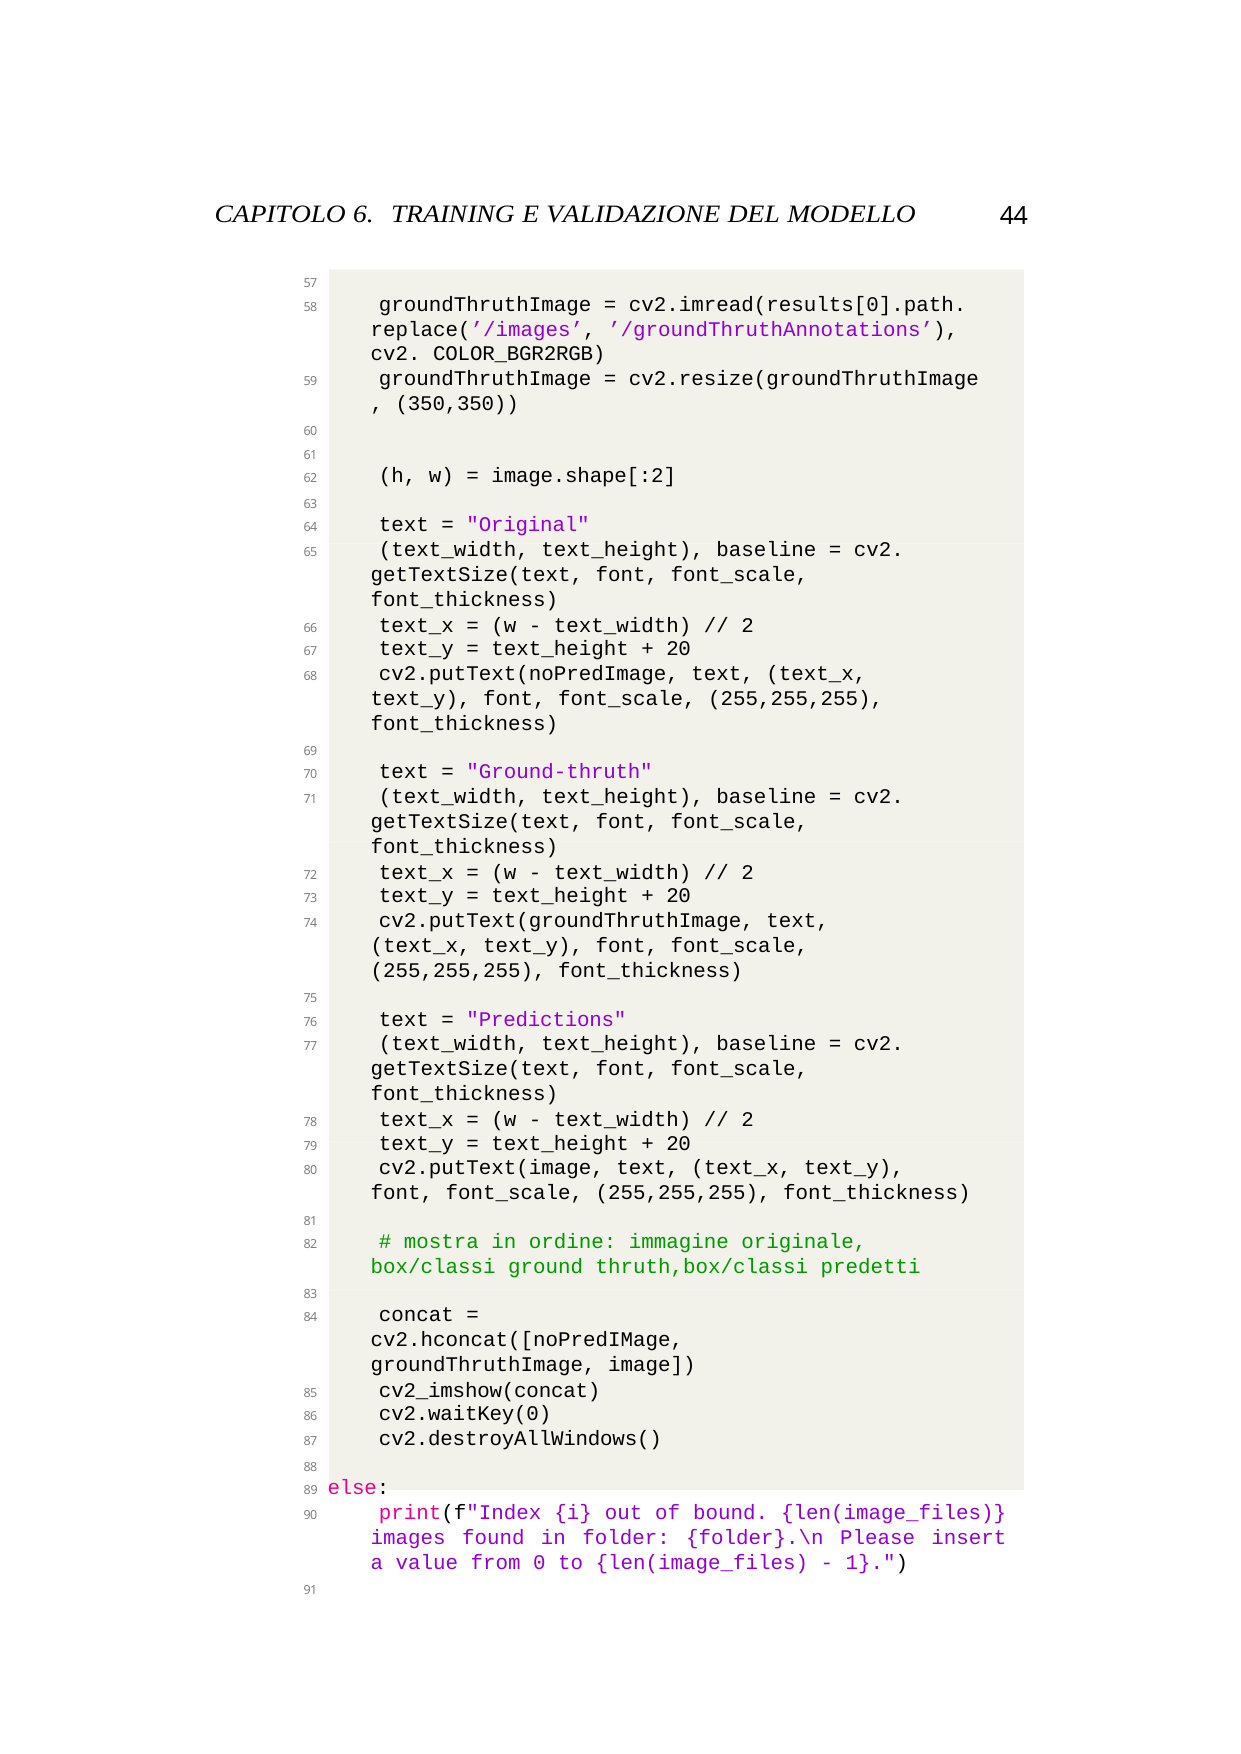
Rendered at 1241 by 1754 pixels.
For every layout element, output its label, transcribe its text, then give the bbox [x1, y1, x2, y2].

text 64 text = "Original" [303, 514, 1190, 538]
text 81 [303, 1212, 1190, 1229]
text 65 (text_width, text_height), baseline = cv2. getTextSize(text, font, font_scale, font_thickness) [303, 539, 1006, 612]
text 61 [303, 446, 1190, 463]
text 82 # mostra in ordine: immagine originale, box/classi ground thruth,box/classi predetti [303, 1231, 1002, 1279]
text 67 text_y = text_height + 20 [303, 638, 1190, 662]
text 83 [303, 1285, 1190, 1302]
text 74 cv2.putText(groundThruthImage, text, (text_x, text_y), font, font_scale, (255,255,255), font_thickness) [303, 910, 939, 984]
text 84 concat = cv2.hconcat([noPredIMage, groundThruthImage, image]) [303, 1304, 802, 1378]
text 90 print(f"Index {i} out of bound. {len(image_files)} images found in folder: {folder}.\n Please insert a value from 0 to {len(image_files) - 1}.") [303, 1502, 1006, 1576]
text 78 text_x = (w - text_width) // 2 [303, 1108, 1190, 1131]
text 79 text_y = text_height + 20 [303, 1132, 1190, 1156]
text 91 [303, 1581, 1190, 1598]
text 75 [303, 989, 1190, 1007]
text 70 text = "Ground-thruth" [303, 761, 1190, 785]
text 66 text_x = (w - text_width) // 2 [303, 614, 1190, 637]
text 72 text_x = (w - text_width) // 2 [303, 861, 1190, 884]
text 85 cv2_imshow(concat) [303, 1379, 1190, 1402]
text 63 [303, 495, 1190, 512]
text 80 cv2.putText(image, text, (text_x, text_y), font, font_scale, (255,255,255), font_thickness) [303, 1157, 977, 1206]
text 89 else: [303, 1477, 1190, 1501]
text 69 [303, 742, 1190, 759]
text 77 (text_width, text_height), baseline = cv2. getTextSize(text, font, font_scale, font_thickness) [303, 1033, 1006, 1107]
text 60 [303, 422, 1190, 439]
text 57 [303, 274, 1190, 292]
text 62 (h, w) = image.shape[:2] [303, 465, 1190, 489]
text 68 cv2.putText(noPredImage, text, (text_x, text_y), font, font_scale, (255,255,255), font_thickness) [303, 663, 977, 736]
text 88 [303, 1458, 1190, 1475]
text 87 cv2.destroyAllWindows() [303, 1428, 1190, 1452]
text 73 text_y = text_height + 20 [303, 885, 1190, 909]
text 76 text = "Predictions" [303, 1008, 1190, 1032]
text 59 groundThruthImage = cv2.resize(groundThruthImage , (350,350)) [303, 368, 1002, 417]
text 71 (text_width, text_height), baseline = cv2. getTextSize(text, font, font_scale, font_thickness) [303, 786, 1006, 860]
text 86 cv2.waitKey(0) [303, 1403, 1190, 1427]
text 58 groundThruthImage = cv2.imread(results[0].path. replace(’/images’, ’/groundThruthAnnotations’), cv2. COLOR_BGR2RGB) [303, 294, 1018, 367]
